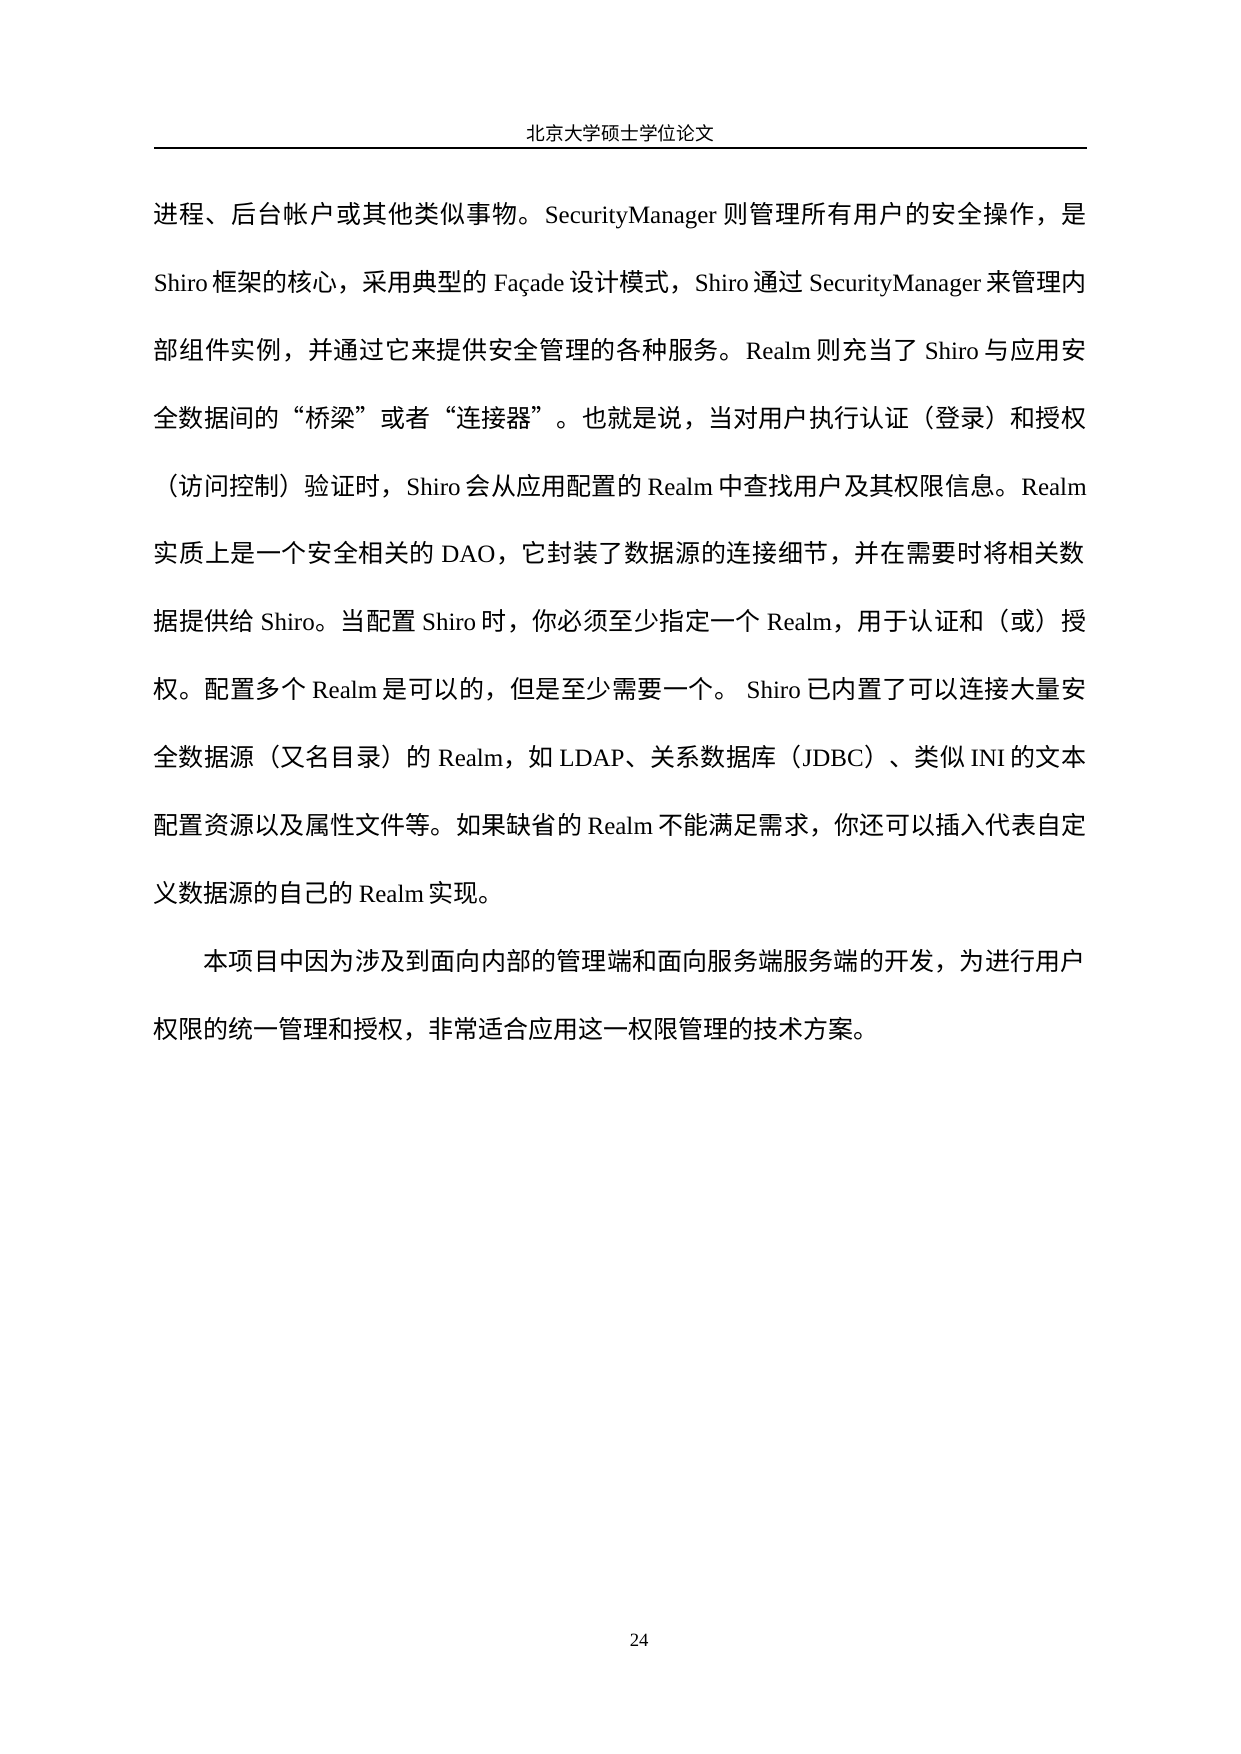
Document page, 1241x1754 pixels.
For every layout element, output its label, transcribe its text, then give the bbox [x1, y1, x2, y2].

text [153, 178, 1087, 926]
text 本项目中因为涉及到面向内部的管理端和面向服务端服务端的开发，为进行用户权限的统一管理和授权，非常适合应用这一权限管理的技术方案。 [153, 926, 1087, 1061]
